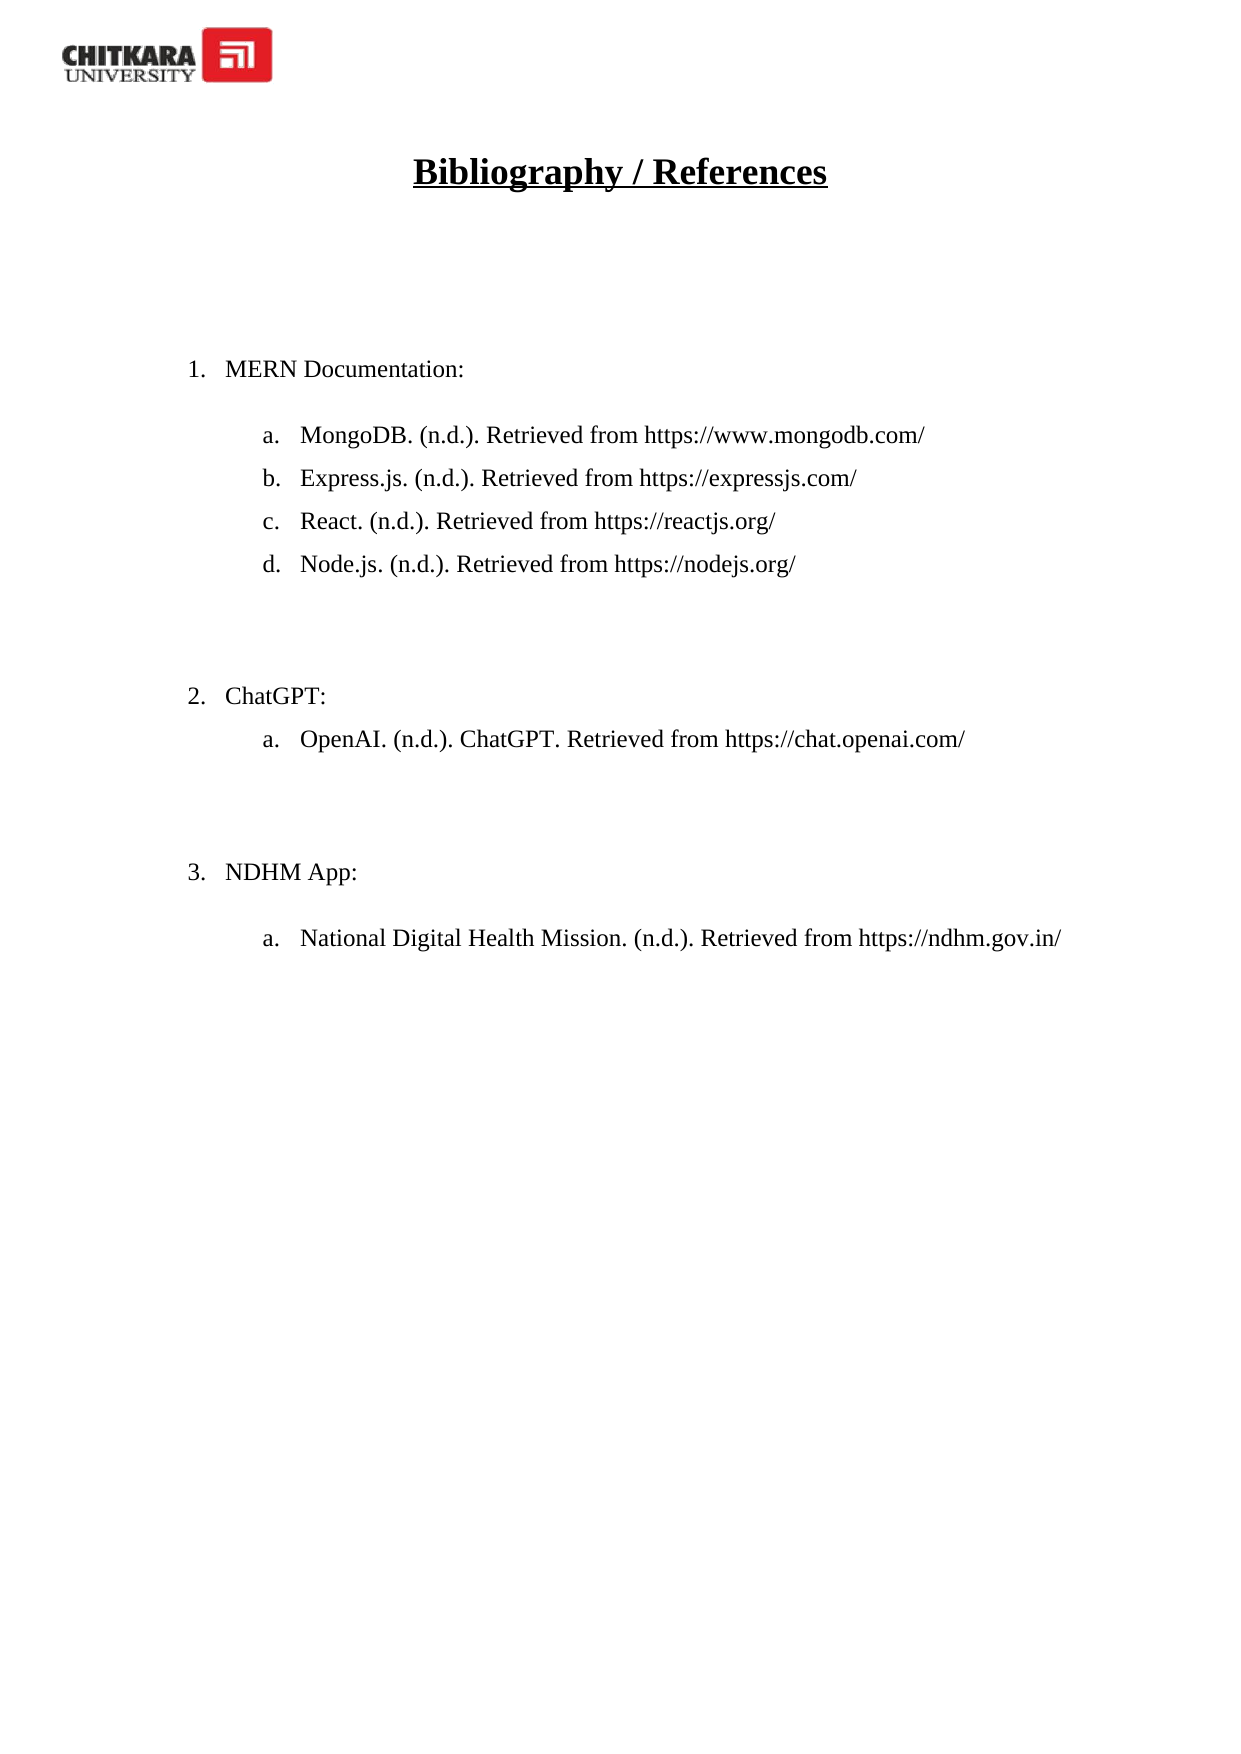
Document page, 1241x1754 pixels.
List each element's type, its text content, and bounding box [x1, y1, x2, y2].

picture [39, 23, 289, 88]
list Express.js. (n.d.). Retrieved from https://expressjs.com/ [262, 463, 1090, 492]
list National Digital Health Mission. (n.d.). Retrieved from https://ndhm.gov.in/ [262, 923, 1090, 951]
list MERN Documentation: [187, 354, 1090, 383]
list React. (n.d.). Retrieved from https://reactjs.org/ [262, 506, 1090, 535]
list NDHM App: [187, 857, 1090, 885]
list ChatGPT: [187, 681, 1090, 710]
text Bibliography / References [150, 150, 1090, 193]
list Node.js. (n.d.). Retrieved from https://nodejs.org/ [262, 549, 1090, 578]
list OpenAI. (n.d.). ChatGPT. Retrieved from https://chat.openai.com/ [262, 724, 1090, 753]
list MongoDB. (n.d.). Retrieved from https://www.mongodb.com/ [262, 420, 1090, 449]
